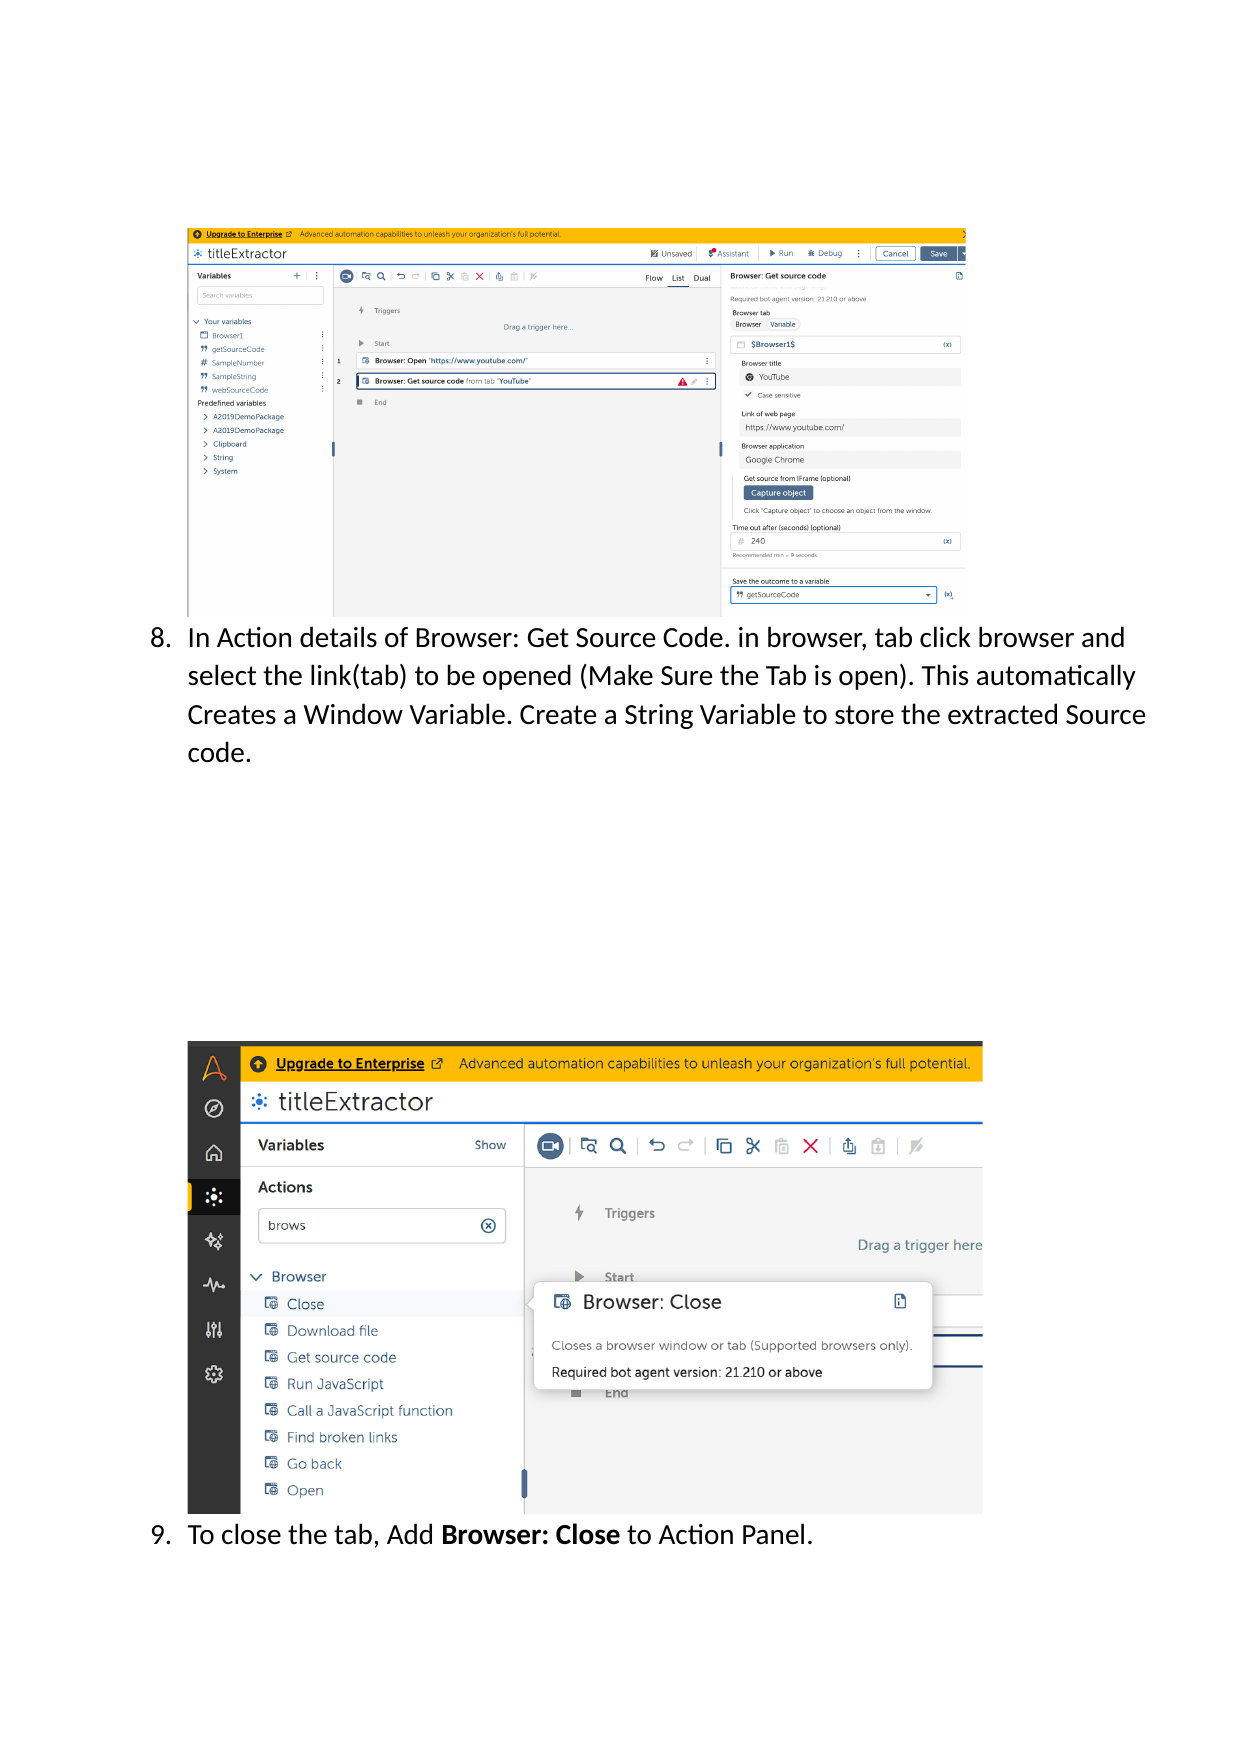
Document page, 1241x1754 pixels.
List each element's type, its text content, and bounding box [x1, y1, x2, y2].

list In Action details of Browser: Get Source Code. in browser, tab click browser and select the link(tab) to be opened (Make Sure the Tab is open). This automatically Creates a Window Variable. Create a String Variable to store the extracted Source code. [150, 619, 1165, 770]
picture [187, 228, 966, 617]
picture [187, 1041, 983, 1514]
list To close the tab, Add Browser: Close to Action Panel. [150, 1516, 1165, 1552]
